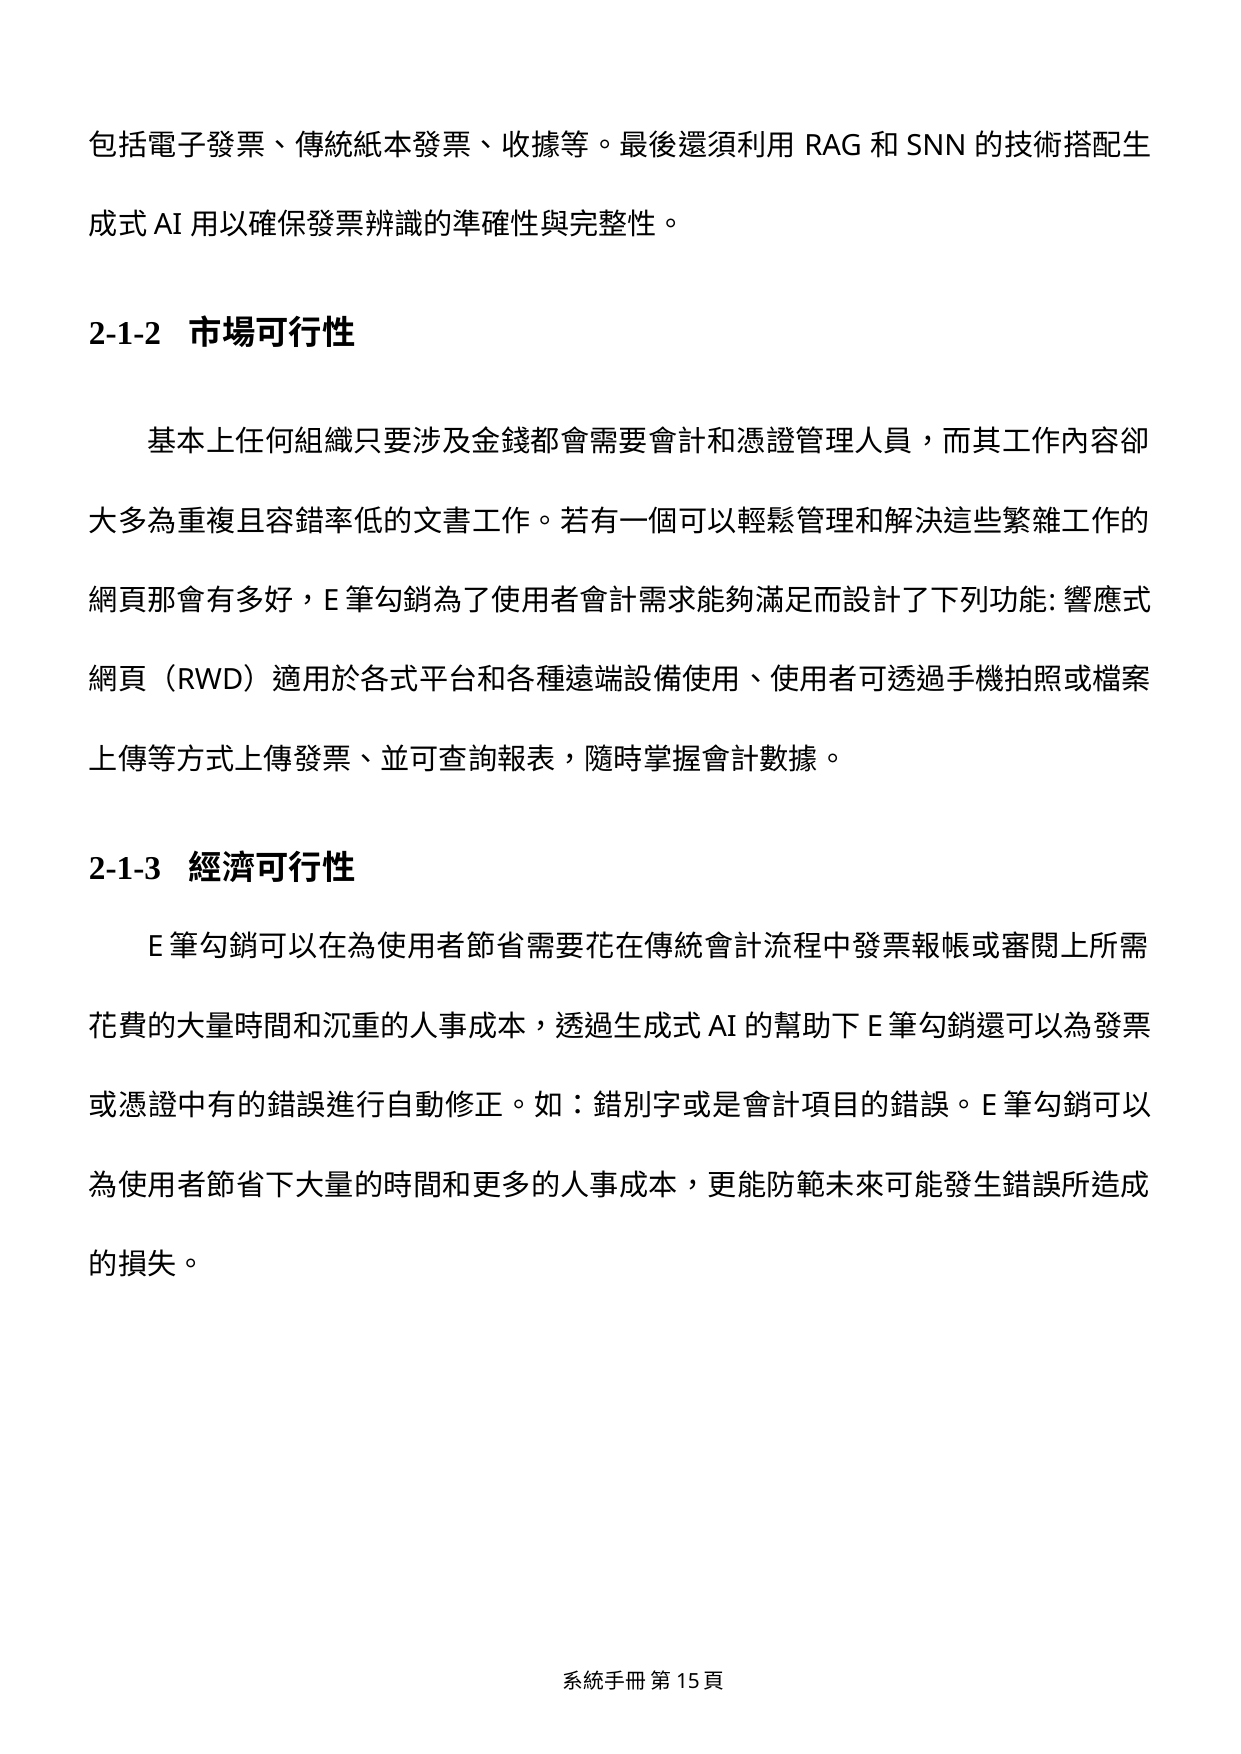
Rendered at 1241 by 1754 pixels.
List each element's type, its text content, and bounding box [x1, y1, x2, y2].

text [89, 103, 1152, 261]
text E筆勾銷可以在為使用者節省需要花在傳統會計流程中發票報帳或審閱上所需花費的大量時間和沉重的人事成本，透過生成式 AI 的幫助下E筆勾銷還可以為發票或憑證中有的錯誤進行自動修正。如：錯別字或是會計項目的錯誤。E筆勾銷可以為使用者節省下大量的時間和更多的人事成本，更能防範未來可能發生錯誤所造成的損失。 [89, 904, 1152, 1301]
subtitle 市場可行性 [89, 291, 1152, 370]
subtitle 經濟可行性 [89, 825, 1152, 904]
text 基本上任何組織只要涉及金錢都會需要會計和憑證管理人員，而其工作內容卻大多為重複且容錯率低的文書工作。若有一個可以輕鬆管理和解決這些繁雜工作的網頁那會有多好，E筆勾銷為了使用者會計需求能夠滿足而設計了下列功能: 響應式網頁（RWD）適用於各式平台和各種遠端設備使用、使用者可透過手機拍照或檔案上傳等方式上傳發票、並可查詢報表，隨時掌握會計數據。 [89, 399, 1152, 796]
